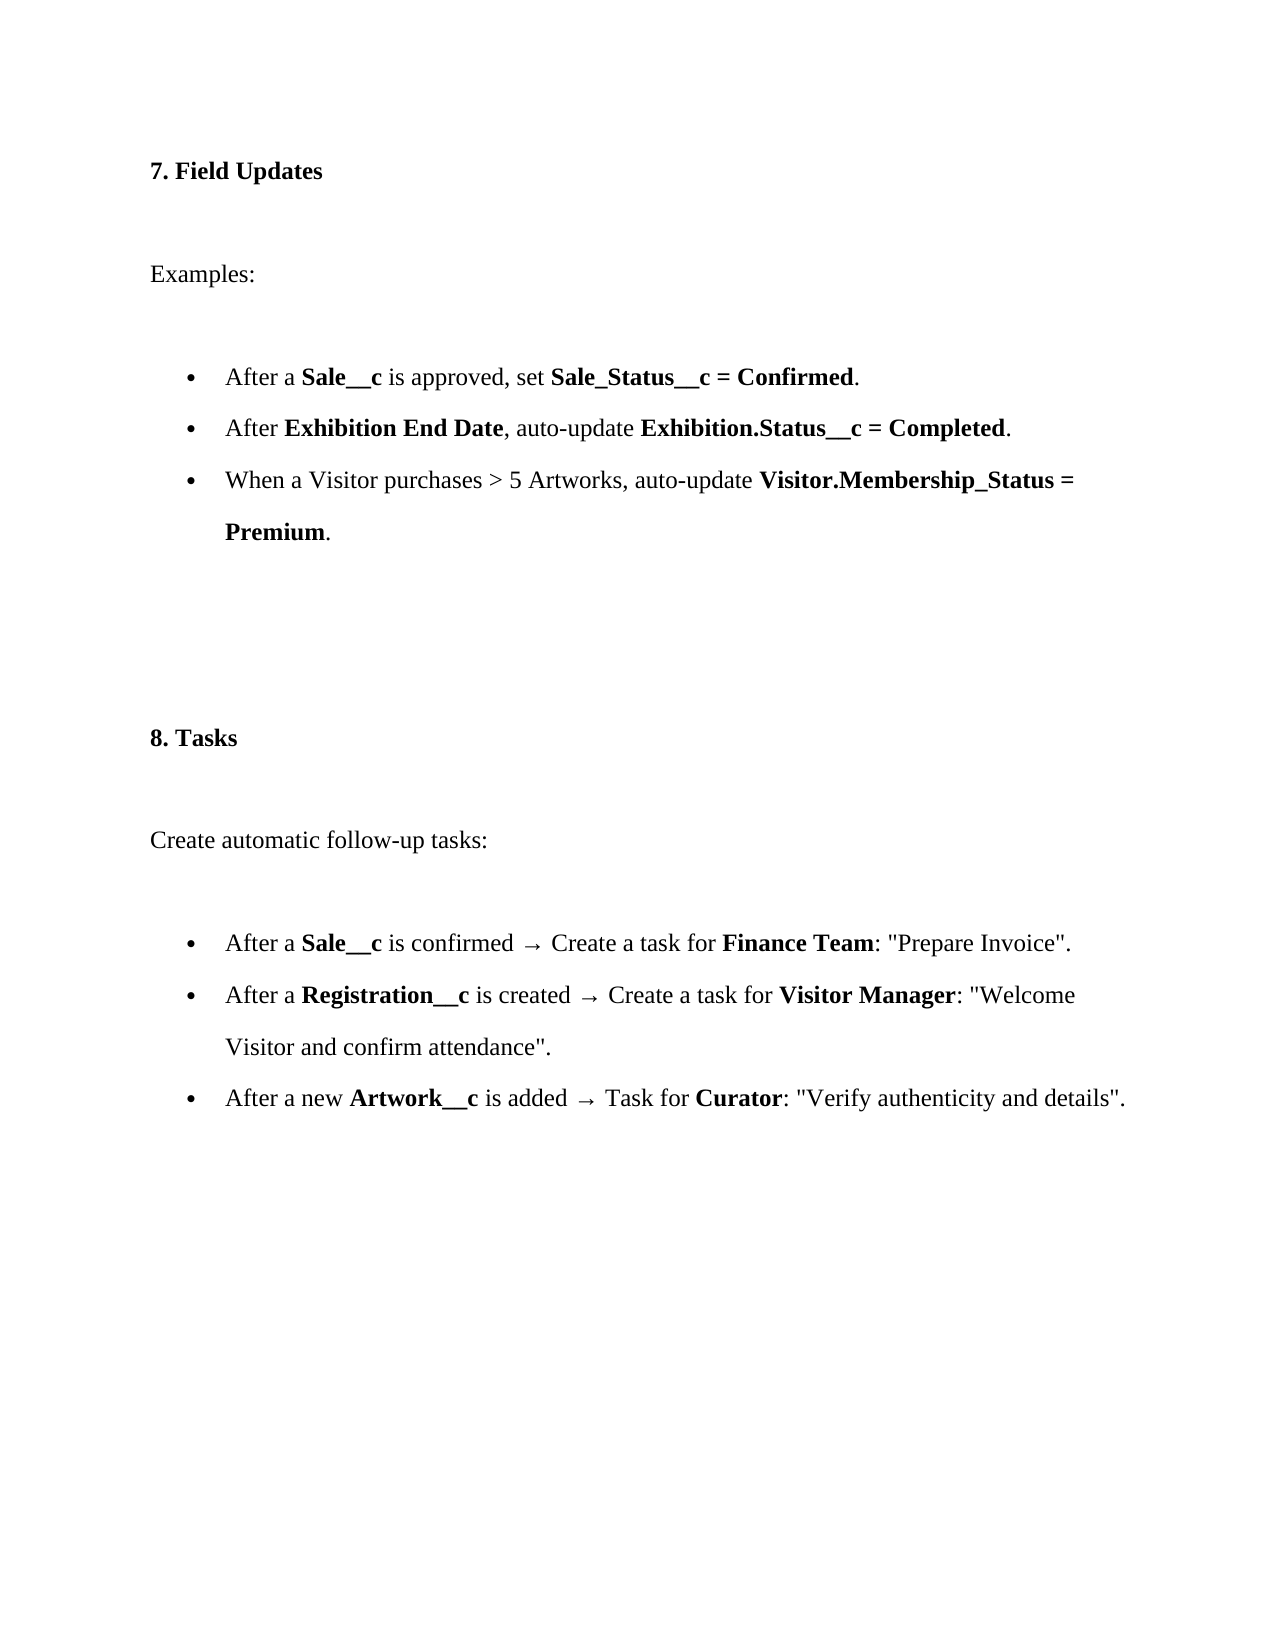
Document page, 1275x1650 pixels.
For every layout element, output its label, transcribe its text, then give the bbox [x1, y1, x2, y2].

list When a Visitor purchases > 5 Artworks, auto-update Visitor.Membership_Status = Premium. [187, 465, 1131, 546]
text Create automatic follow-up tasks: [150, 826, 1131, 854]
text Examples: [150, 259, 1131, 288]
list After a new Artwork__c is added → Task for Curator: "Verify authenticity and details". [187, 1083, 1131, 1112]
list After a Sale__c is confirmed → Create a task for Finance Team: "Prepare Invoice". [187, 928, 1131, 957]
subtitle 7. Field Updates [150, 156, 1131, 185]
subtitle 8. Tasks [150, 723, 1131, 751]
list After Exhibition End Date, auto-update Exhibition.Status__c = Completed. [187, 413, 1131, 442]
list After a Sale__c is approved, set Sale_Status__c = Confirmed. [187, 362, 1131, 391]
list After a Registration__c is created → Create a task for Visitor Manager: "Welcome Visitor and confirm attendance". [187, 980, 1131, 1061]
